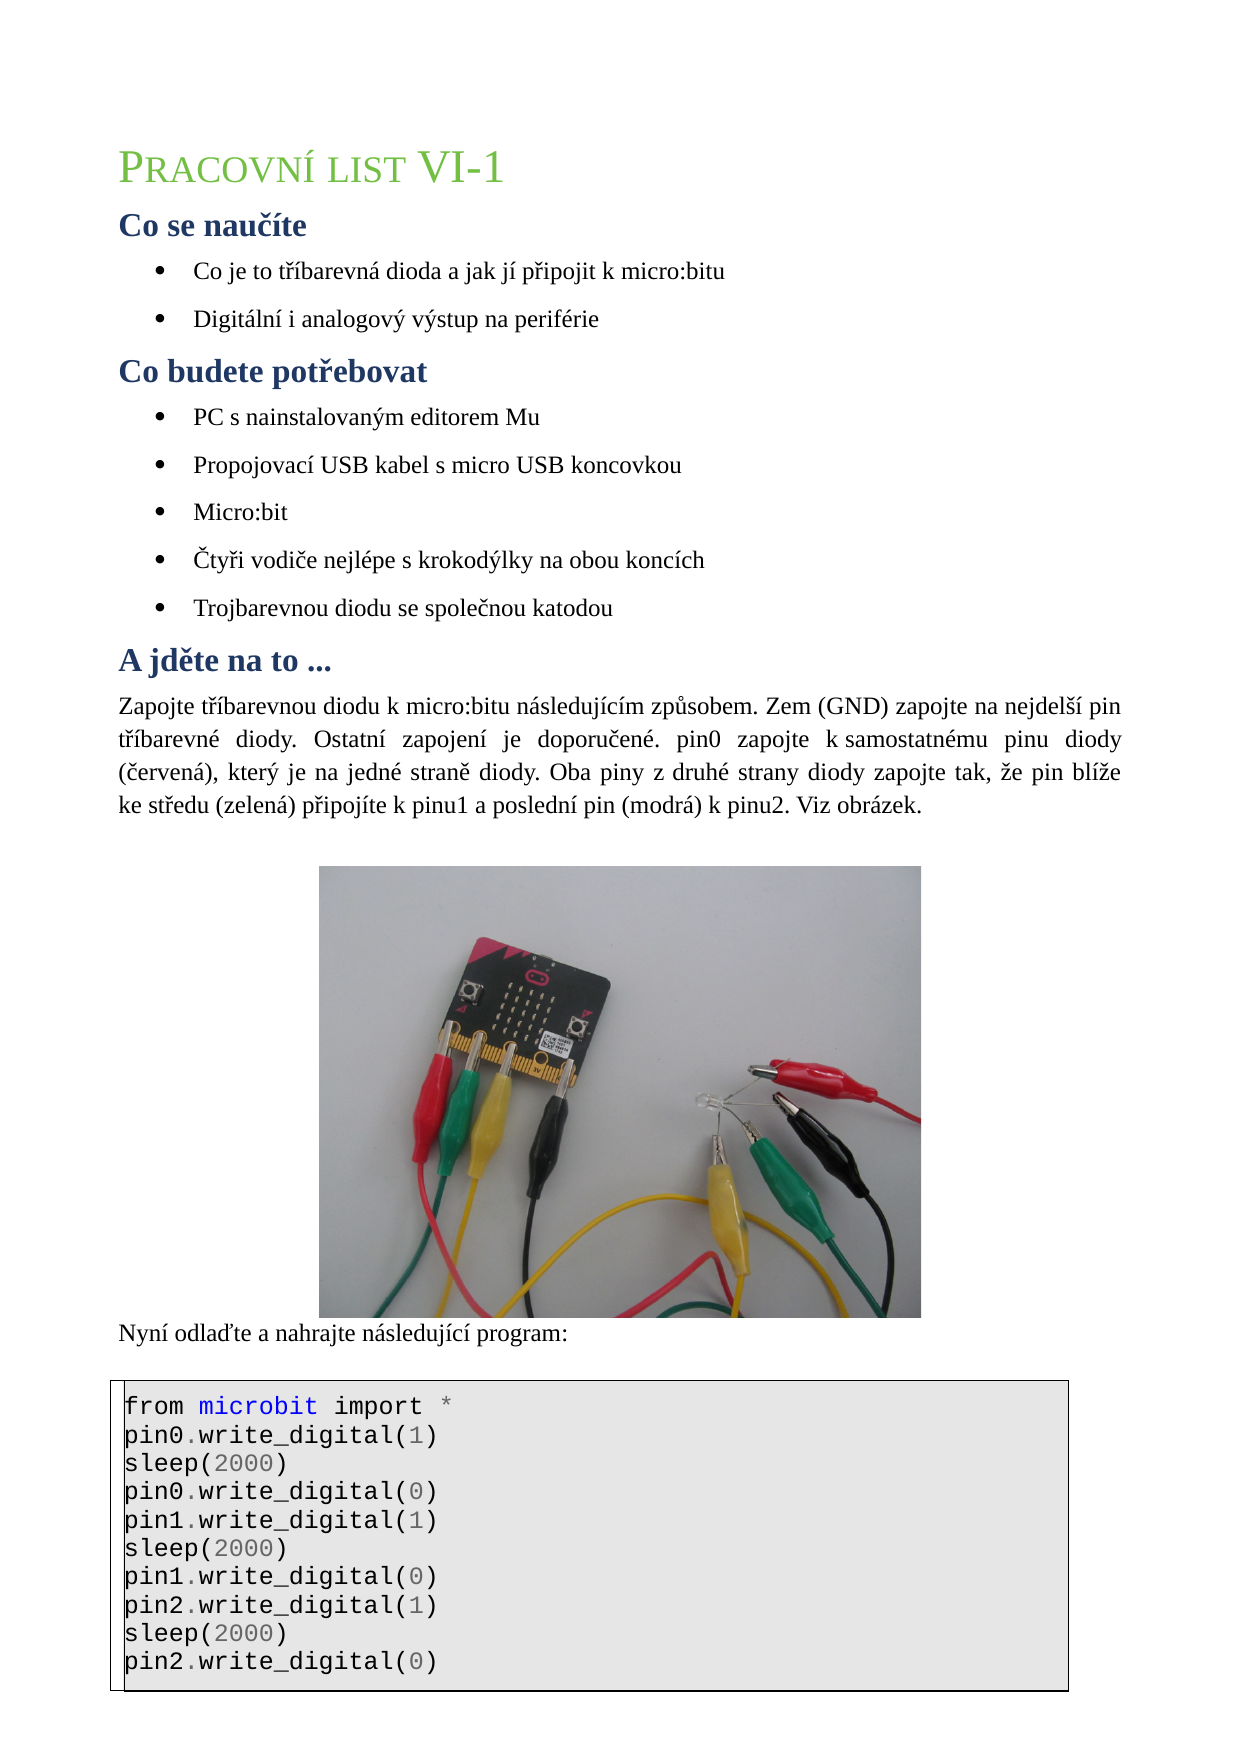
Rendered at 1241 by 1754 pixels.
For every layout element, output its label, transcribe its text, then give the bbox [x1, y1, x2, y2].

list Co je to tříbarevná dioda a jak jí připojit k micro:bitu [156, 256, 1122, 285]
subtitle A jděte na to ... [118, 640, 1122, 678]
list Micro:bit [156, 497, 1122, 526]
subtitle Co budete potřebovat [118, 351, 1122, 390]
list Digitální i analogový výstup na periférie [156, 304, 1122, 332]
list Propojovací USB kabel s micro USB koncovkou [156, 450, 1122, 478]
subtitle Co se naučíte [118, 205, 1122, 244]
list Čtyři vodiče nejlépe s krokodýlky na obou koncích [156, 545, 1122, 574]
picture [319, 866, 922, 1318]
text Zapojte tříbarevnou diodu k micro:bitu následujícím způsobem. Zem (GND) zapojte na nejdelší pin tříbarevné diody. Ostatní zapojení je doporučené. pin0 zapojte k samostatnému pinu diody (červená), který je na jedné straně diody. Oba piny z druhé strany diody zapojte tak, že pin blíže ke středu (zelená) připojíte k pinu1 a poslední pin (modrá) k pinu2. Viz obrázek. [118, 691, 1122, 819]
text Nyní odlaďte a nahrajte následující program: [118, 1318, 1122, 1347]
list PC s nainstalovaným editorem Mu [156, 402, 1122, 431]
list Trojbarevnou diodu se společnou katodou [156, 593, 1122, 621]
subtitle Pracovní list VI-1 [118, 139, 1122, 193]
